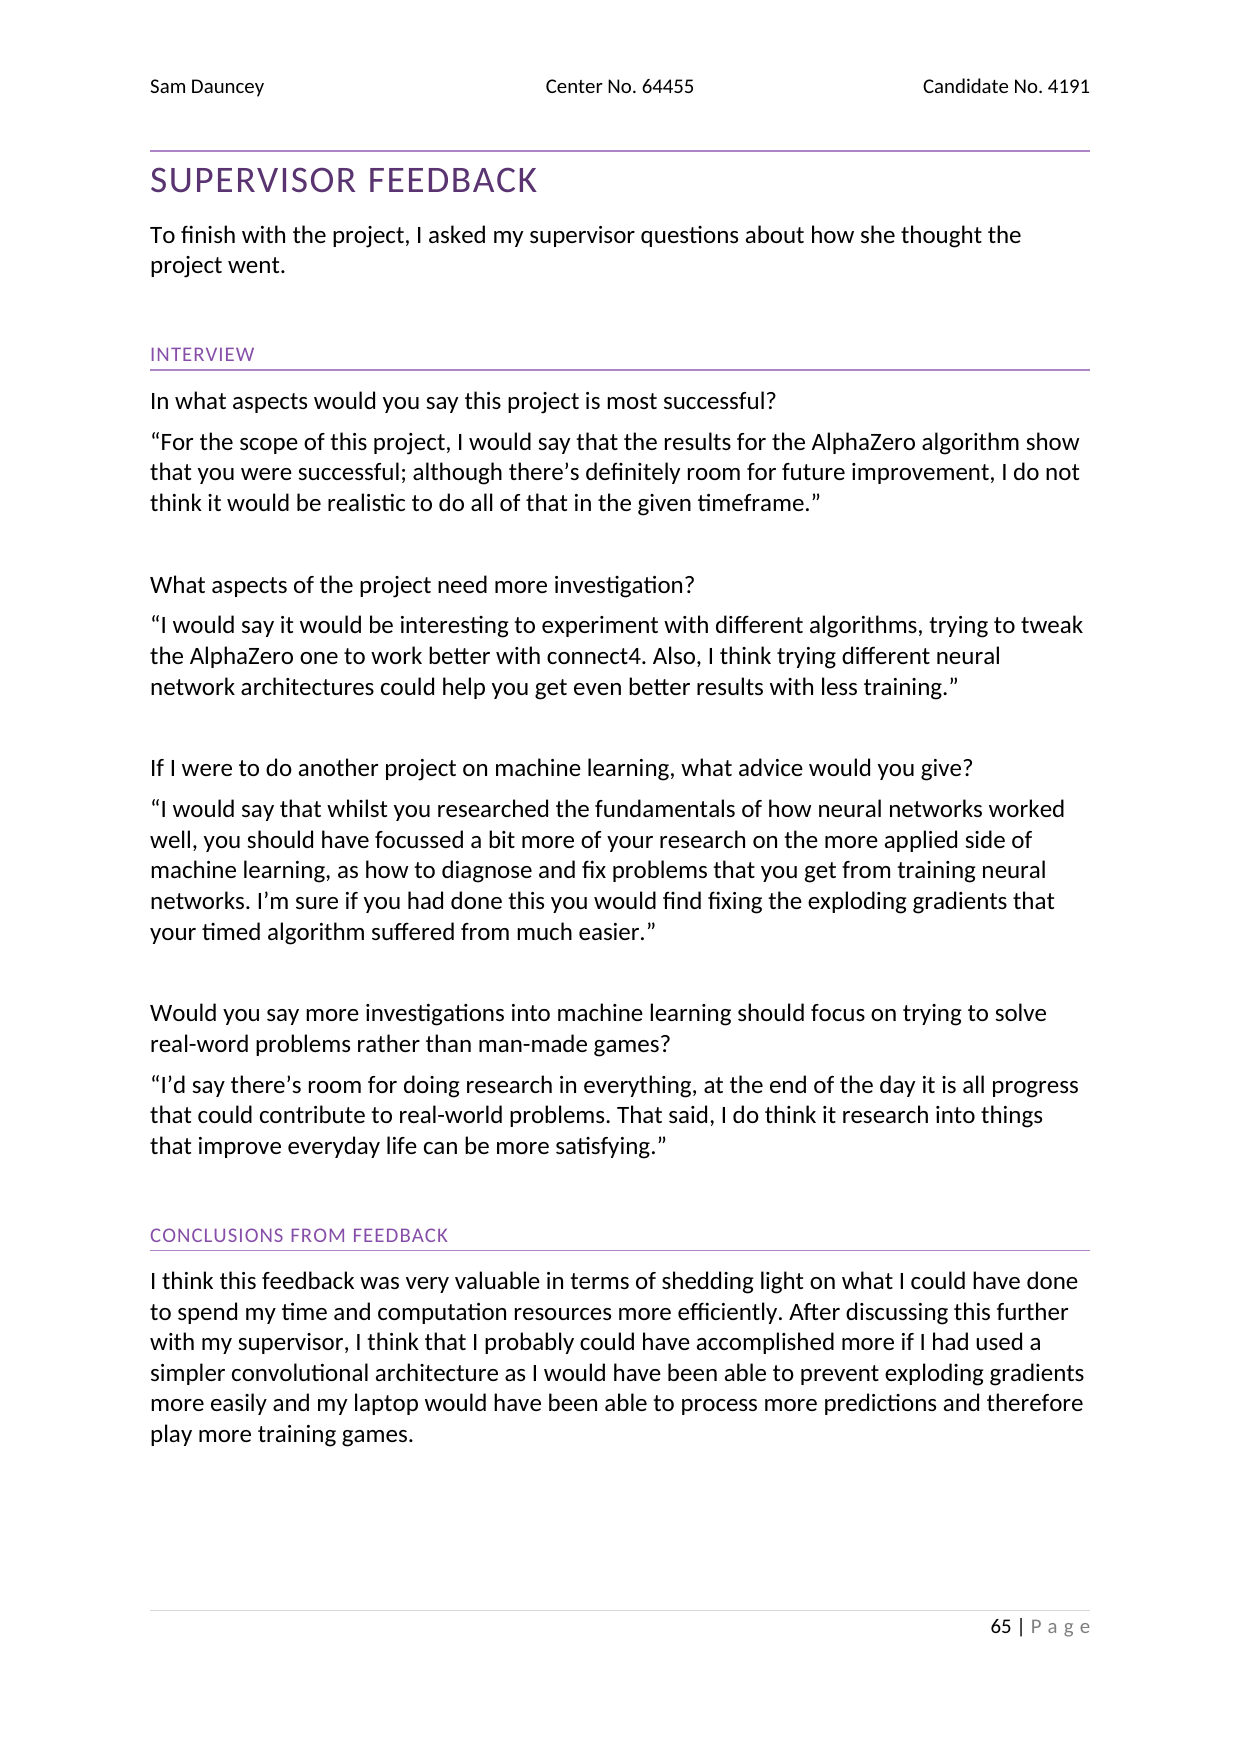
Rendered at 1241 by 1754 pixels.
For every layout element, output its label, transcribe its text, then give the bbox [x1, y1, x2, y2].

text Would you say more investigations into machine learning should focus on trying to solve real-word problems rather than man-made games? [150, 997, 1090, 1058]
subtitle interview [150, 342, 1090, 369]
text What aspects of the project need more investigation? [150, 569, 1090, 599]
subtitle Supervisor Feedback [150, 152, 1090, 202]
text To finish with the project, I asked my supervisor questions about how she thought the project went. [150, 219, 1090, 280]
text If I were to do another project on machine learning, what advice would you give? [150, 753, 1090, 783]
subtitle conclusions from feedback [150, 1222, 1090, 1250]
text “For the scope of this project, I would say that the results for the AlphaZero algorithm show that you were successful; although there’s definitely room for future improvement, I do not think it would be realistic to do all of that in the given timeframe.” [150, 426, 1090, 517]
text “I’d say there’s room for doing research in everything, at the end of the day it is all progress that could contribute to real-world problems. That said, I do think it research into things that improve everyday life can be more satisfying.” [150, 1069, 1090, 1161]
text “I would say that whilst you researched the fundamentals of how neural networks worked well, you should have focussed a bit more of your research on the more applied side of machine learning, as how to diagnose and fix problems that you get from training neural networks. I’m sure if you had done this you would find fixing the exploding gradients that your timed algorithm suffered from much easier.” [150, 793, 1090, 946]
text I think this feedback was very valuable in terms of shedding light on what I could have done to spend my time and computation resources more efficiently. After discussing this further with my supervisor, I think that I probably could have accomplished more if I had used a simpler convolutional architecture as I would have been able to prevent exploding gradients more easily and my laptop would have been able to process more predictions and therefore play more training games. [150, 1266, 1090, 1449]
text “I would say it would be interesting to experiment with different algorithms, trying to tweak the AlphaZero one to work better with connect4. Also, I think trying different neural network architectures could help you get even better results with less training.” [150, 610, 1090, 701]
text In what aspects would you say this project is most successful? [150, 385, 1090, 415]
